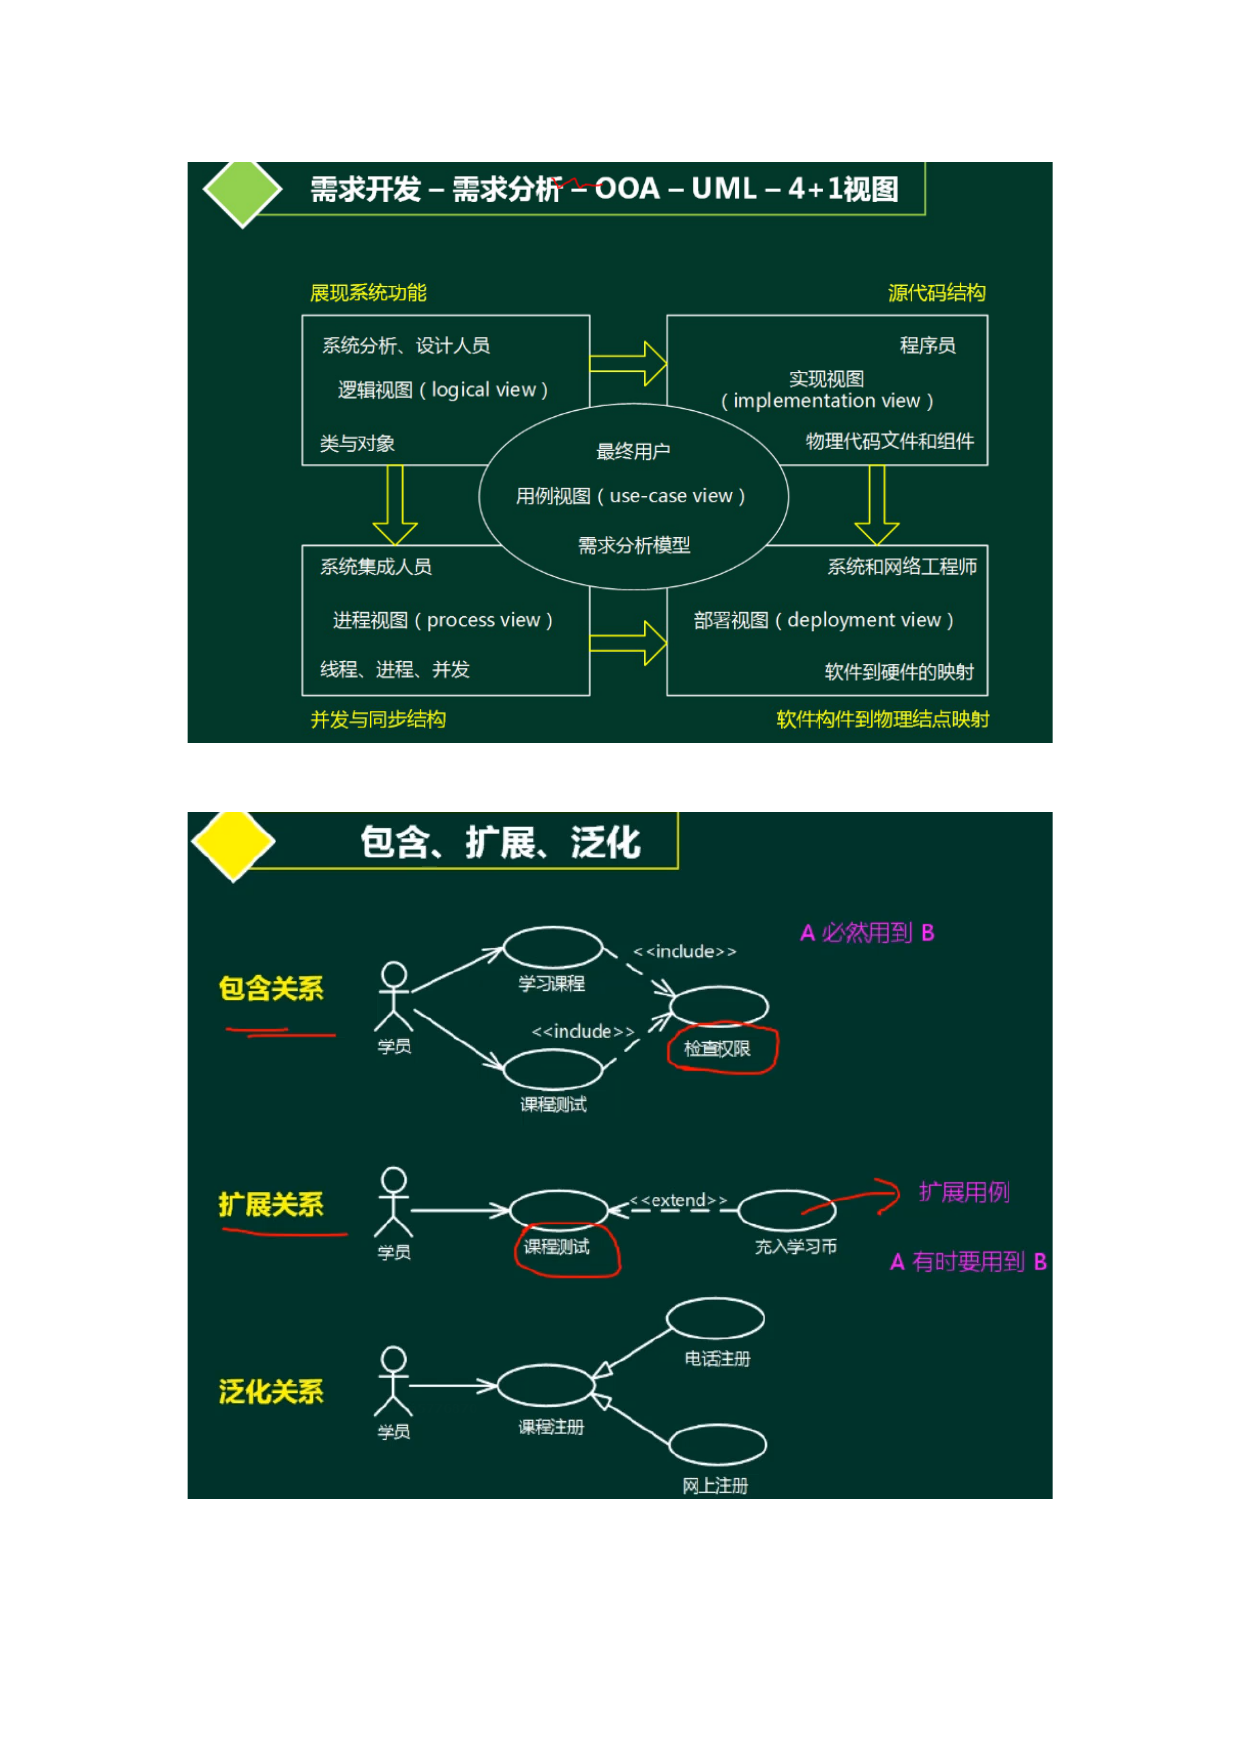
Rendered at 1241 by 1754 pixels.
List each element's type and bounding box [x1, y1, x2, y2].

picture [187, 162, 1053, 743]
picture [187, 812, 1053, 1499]
